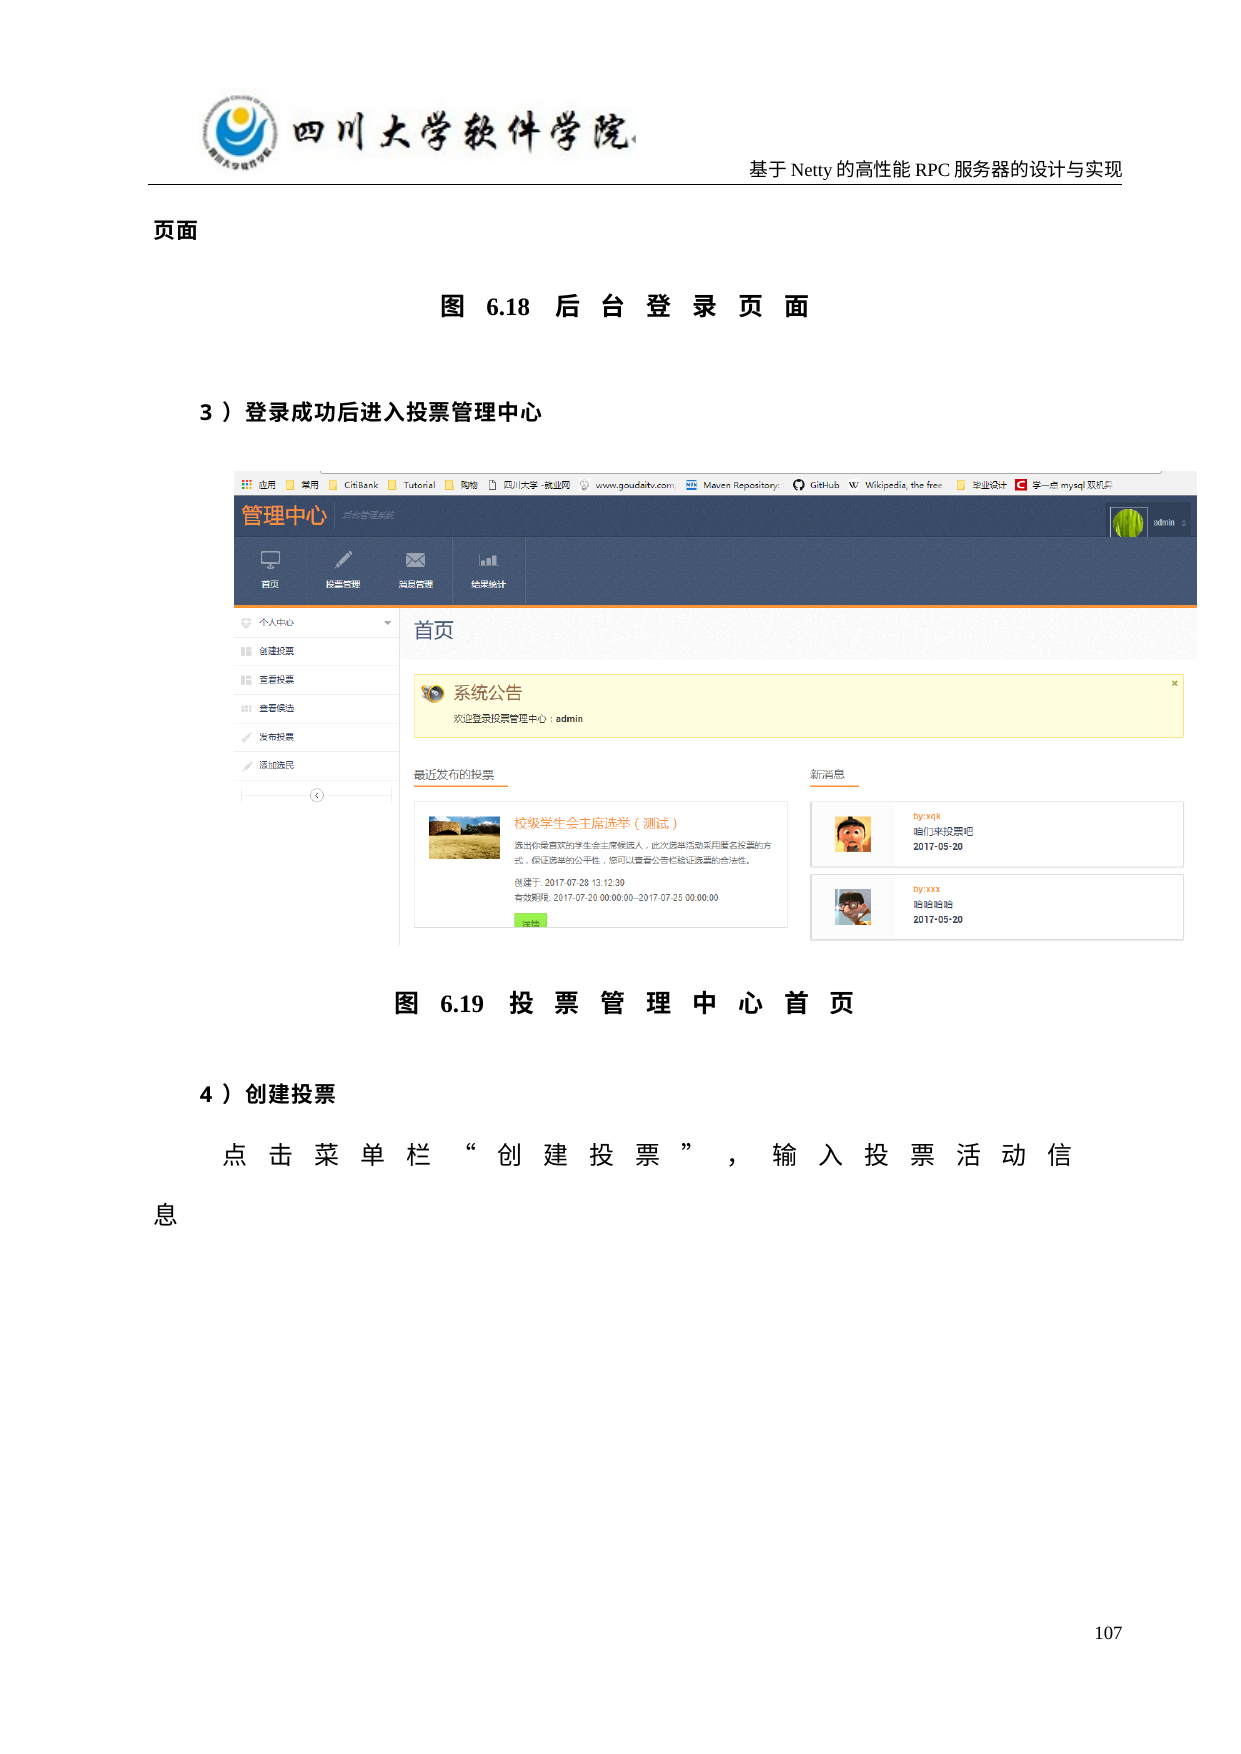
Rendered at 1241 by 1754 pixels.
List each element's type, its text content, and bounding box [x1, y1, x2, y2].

text 2）本系统针对不同场景设置了不同的投票类型，点击“开启议事投票”即可进入后台登录页面 [154, 198, 1116, 259]
text 点击菜单栏“创建投票”，输入投票活动信息 [154, 1123, 1116, 1244]
text 4）创建投票 [154, 1062, 1116, 1123]
picture [235, 471, 1197, 945]
text 图6.19 投票管理中心首页 [154, 971, 1116, 1032]
picture [197, 88, 639, 177]
text 图6.18 后台登录页面 [154, 274, 1116, 335]
text 3）登录成功后进入投票管理中心 [154, 380, 1116, 441]
